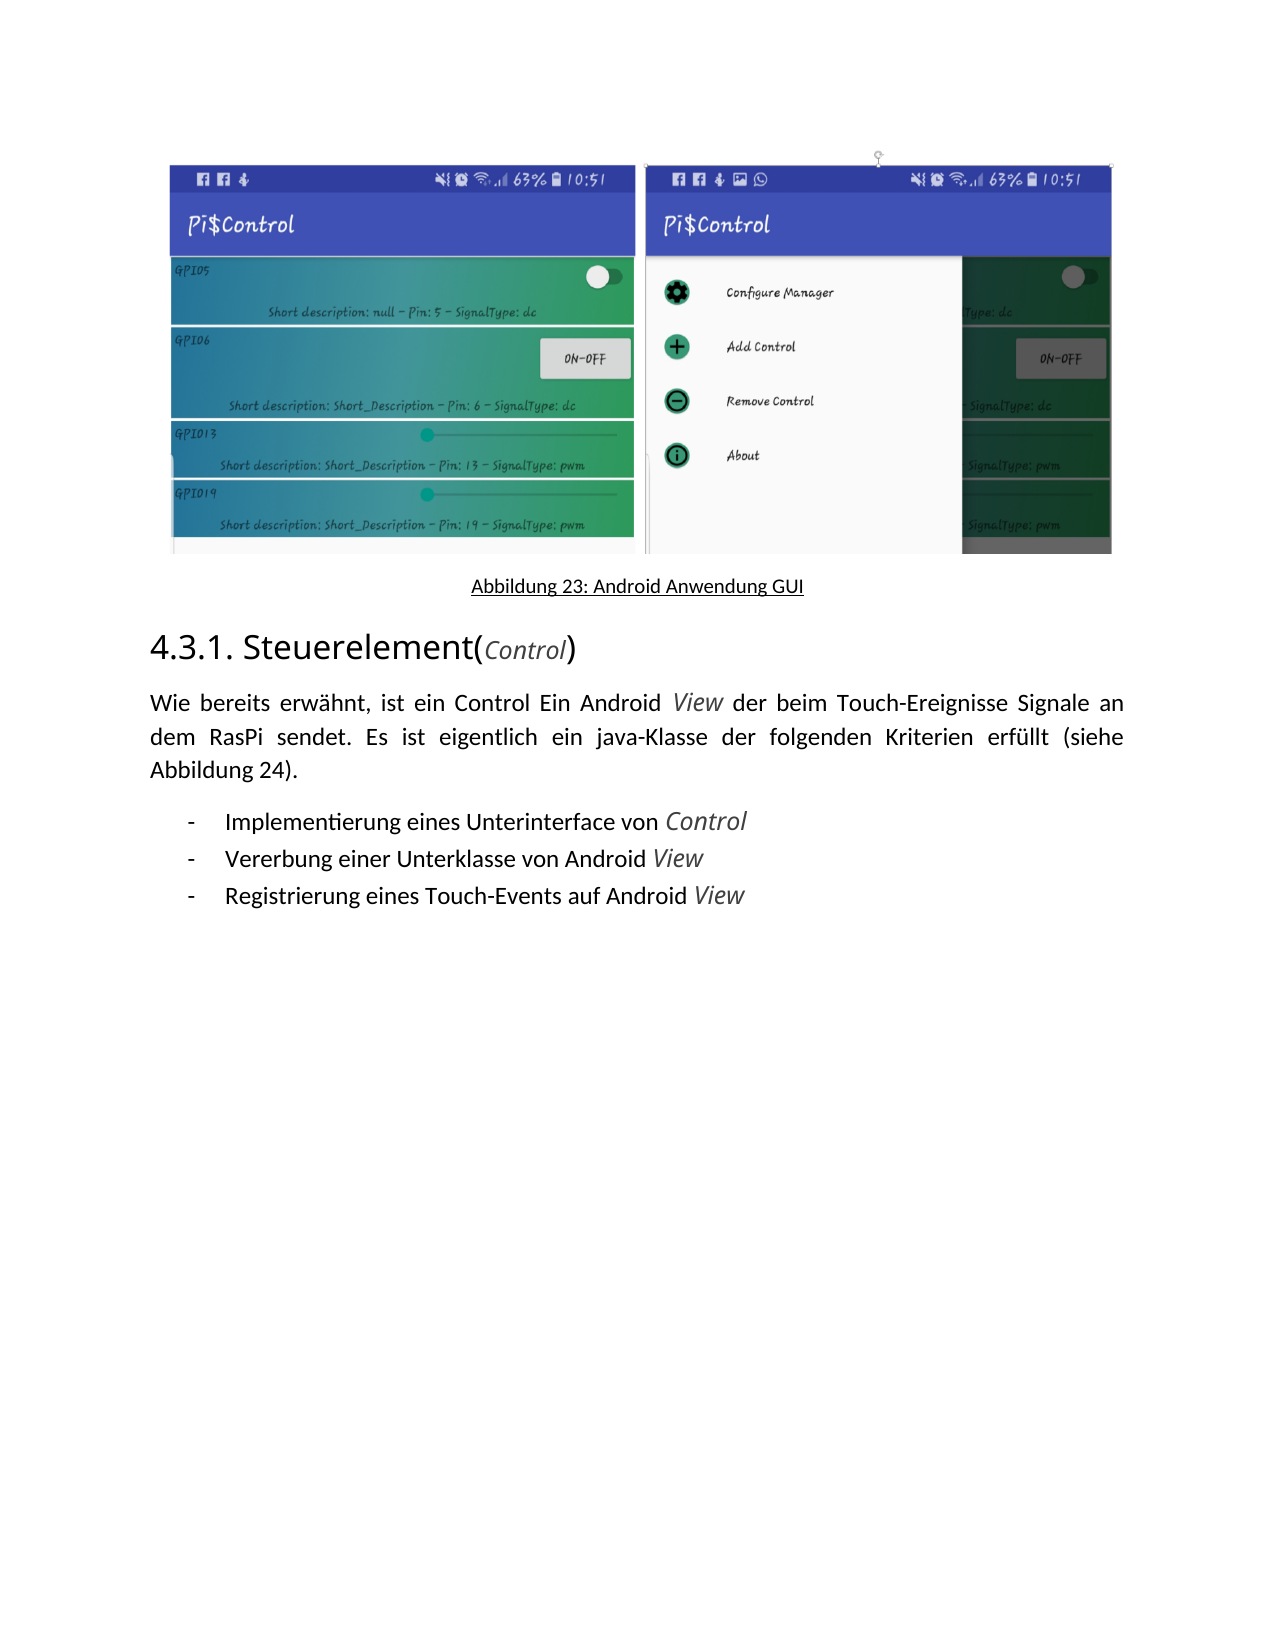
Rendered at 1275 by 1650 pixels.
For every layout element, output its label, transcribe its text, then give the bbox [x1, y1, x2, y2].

list Registrierung eines Touch-Events auf Android View [187, 877, 1125, 912]
picture [150, 150, 1125, 554]
list Implementierung eines Unterinterface von Control [187, 804, 1125, 838]
text Abbildung : Android Anwendung GUI [150, 573, 1125, 598]
subtitle Steuerelement(Control) [150, 623, 1125, 669]
text Wie bereits erwähnt, ist ein Control Ein Android View der beim Touch-Ereignisse Signale an dem RasPi sendet. Es ist eigentlich ein java-Klasse der folgenden Kriterien erfüllt (siehe Abbildung 24). [150, 685, 1125, 785]
list Vererbung einer Unterklasse von Android View [187, 841, 1125, 875]
